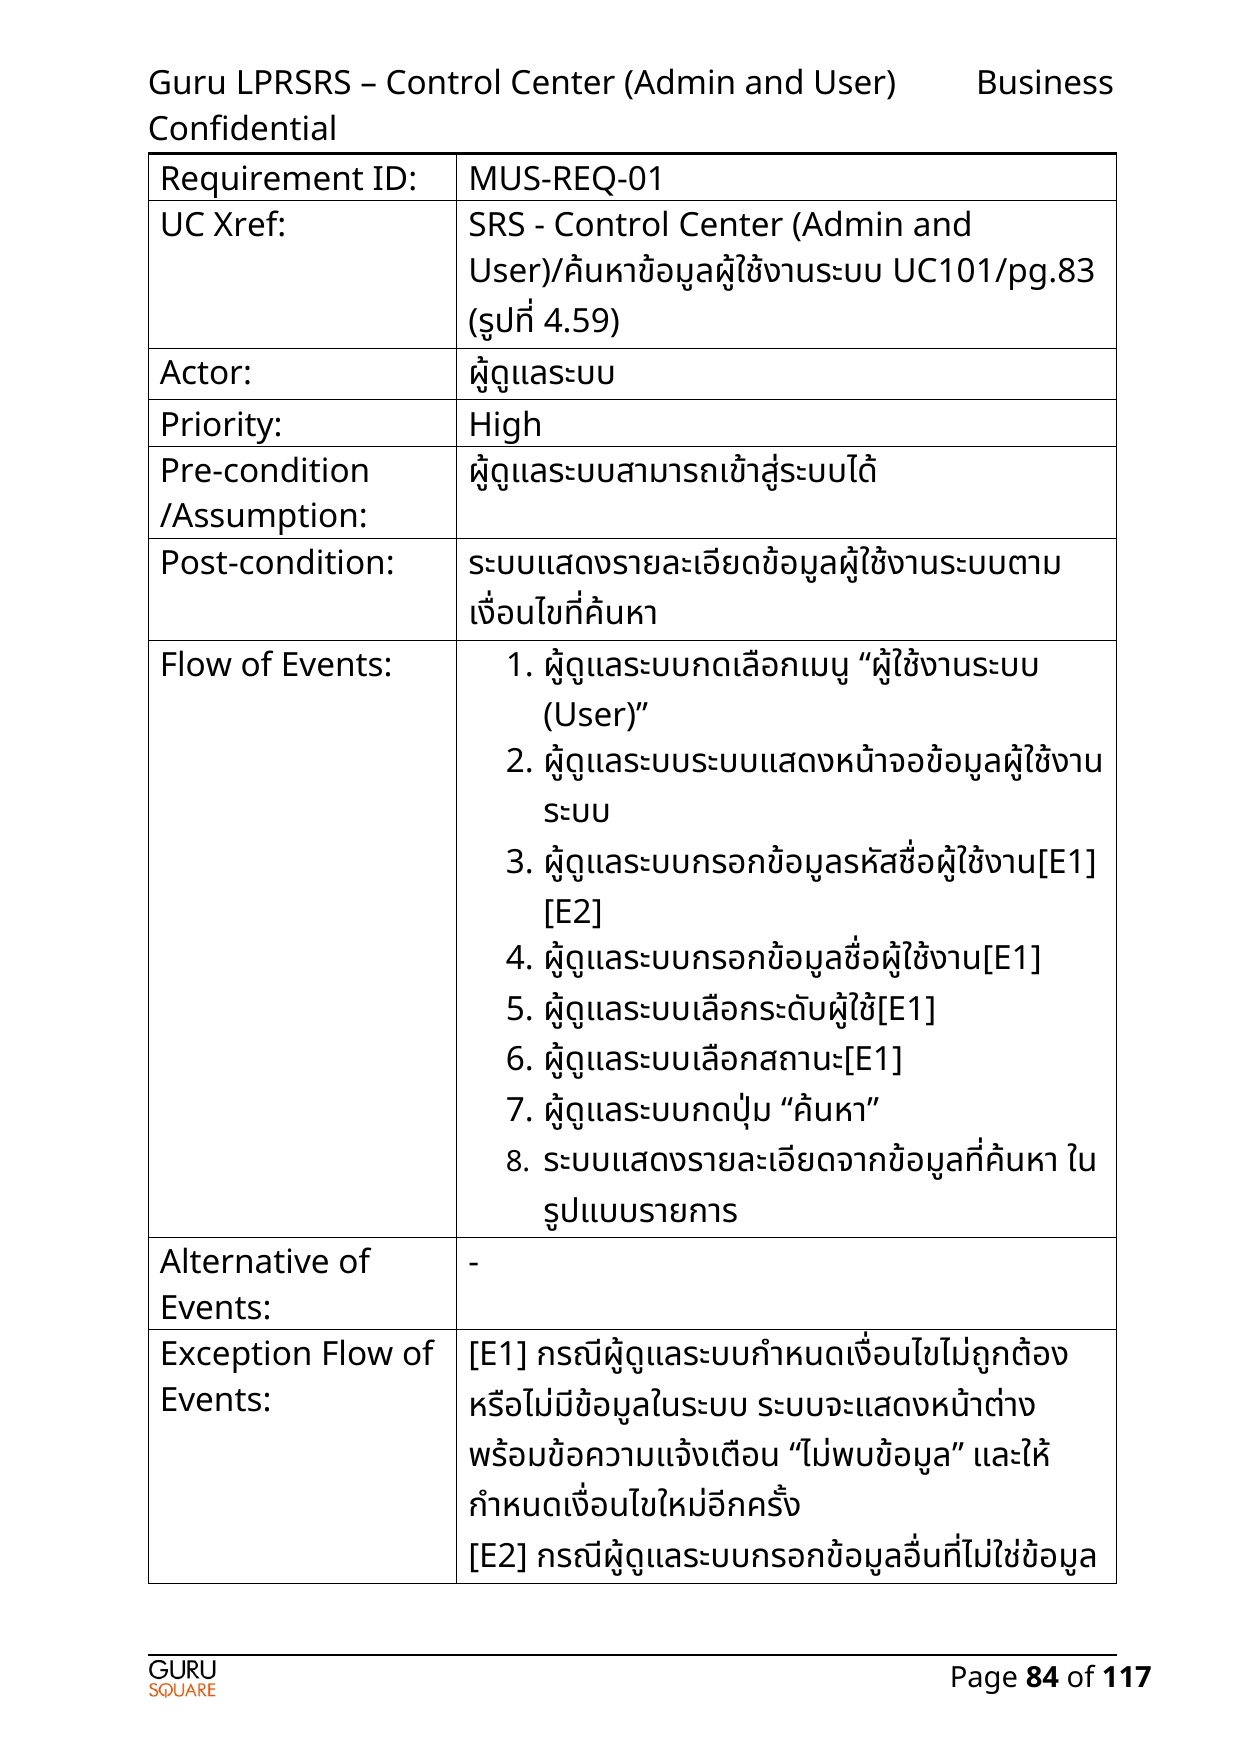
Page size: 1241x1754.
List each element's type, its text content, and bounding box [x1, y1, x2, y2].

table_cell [149, 1330, 456, 1582]
table_cell Flow of Events: [149, 641, 456, 1237]
table_cell MUS-REQ-01 [457, 155, 1116, 200]
table_cell - [457, 1238, 1116, 1329]
table_cell High [457, 400, 1116, 446]
table_cell Alternative of Events: [149, 1238, 456, 1329]
table_cell Priority: [149, 400, 456, 446]
table_cell Pre-condition /Assumption: [149, 447, 456, 538]
table_cell ผู้ดูแลระบบ [457, 349, 1116, 399]
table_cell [457, 1330, 1116, 1582]
table_cell ระบบแสดงรายละเอียดข้อมูลผู้ใช้งานระบบตามเงื่อนไขที่ค้นหา [457, 539, 1116, 639]
table_cell ผู้ดูแลระบบกดเลือกเมนู “ผู้ใช้งานระบบ (User)” ผู้ดูแลระบบระบบแสดงหน้าจอข้อมูลผู้ใช้งานระบบ ผู้ดูแลระบบกรอกข้อมูลรหัสชื่อผู้ใช้งาน[E1][E2] ผู้ดูแลระบบกรอกข้อมูลชื่อผู้ใช้งาน[E1] ผู้ดูแลระบบเลือกระดับผู้ใช้[E1] ผู้ดูแลระบบเลือกสถานะ[E1] ผู้ดูแลระบบกดปุ่ม “ค้นหา” ระบบแสดงรายละเอียดจากข้อมูลที่ค้นหา ในรูปแบบรายการ [457, 641, 1116, 1237]
table_cell Requirement ID: [149, 155, 456, 200]
table_cell ผู้ดูแลระบบสามารถเข้าสู่ระบบได้ [457, 447, 1116, 538]
table_cell UC Xref: [149, 201, 456, 348]
table_cell Post-condition: [149, 539, 456, 639]
table_cell Actor: [149, 349, 456, 399]
picture [147, 1657, 218, 1699]
